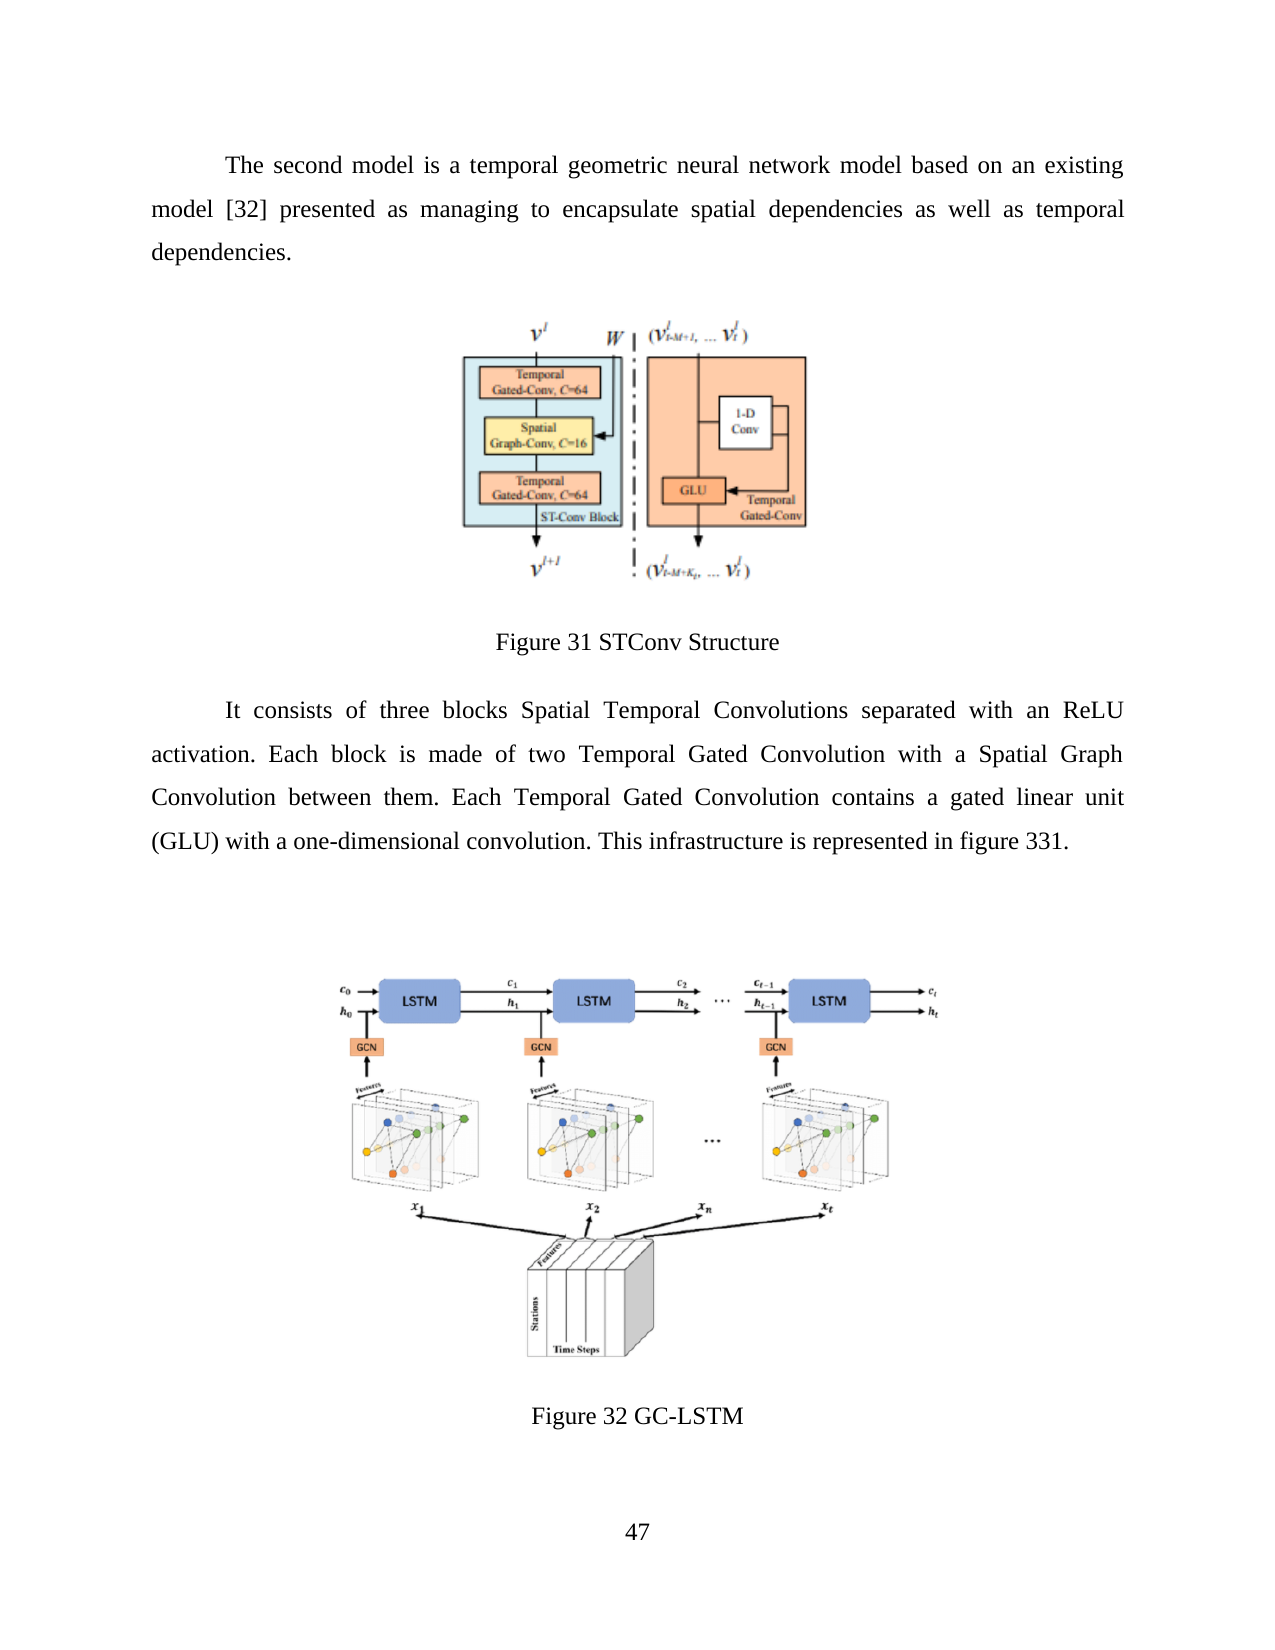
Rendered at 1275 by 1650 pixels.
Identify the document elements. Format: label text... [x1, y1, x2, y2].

picture [333, 962, 942, 1363]
picture [456, 305, 819, 589]
text The second model is a temporal geometric neural network model based on an existing model presented as managing to encapsulate spatial dependencies as well as temporal dependencies. [151, 150, 1125, 266]
text It consists of three blocks Spatial Temporal Convolutions separated with an ReLU activation. Each block is made of two Temporal Gated Convolution with a Spatial Graph Convolution between them. Each Temporal Gated Convolution contains a gated linear unit (GLU) with a one-dimensional convolution. This infrastructure is represented in figure 331. [151, 695, 1125, 855]
